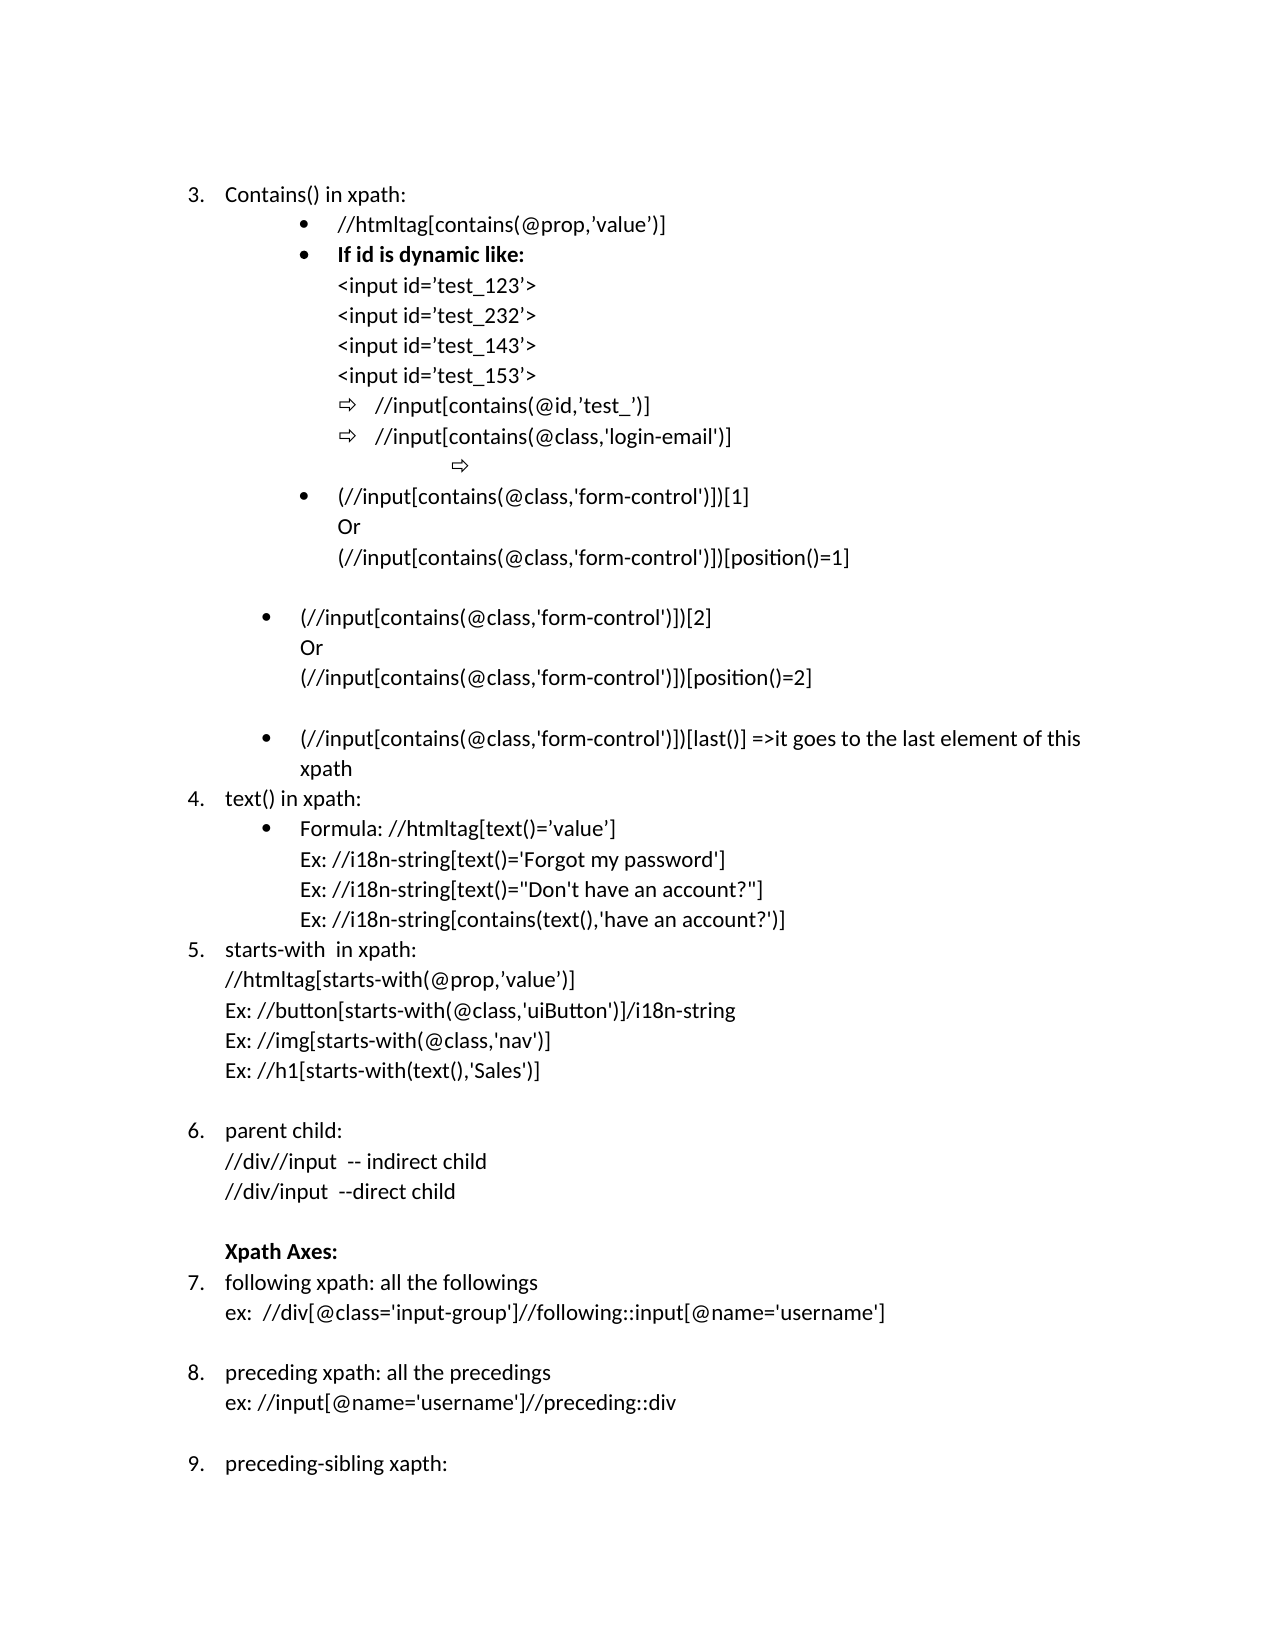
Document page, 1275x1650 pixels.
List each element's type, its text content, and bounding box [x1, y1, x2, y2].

list starts-with in xpath: [187, 935, 1125, 963]
list (//input[contains(@class,'form-control')])[2] [262, 603, 1125, 631]
list Ex: //i18n-string[contains(text(),'have an account?')] [300, 905, 1125, 933]
list <input id=’test_123’> [337, 271, 1125, 299]
list <input id=’test_143’> [337, 331, 1125, 359]
list preceding xpath: all the precedings [187, 1358, 1125, 1386]
list Ex: //i18n-string[text()='Forgot my password'] [300, 845, 1125, 873]
list //input[contains(@id,’test_’)] [337, 392, 1125, 420]
list parent child: [187, 1117, 1125, 1145]
list ex: //input[@name='username']//preceding::div [225, 1388, 1125, 1417]
list //div//input -- indirect child [225, 1147, 1125, 1175]
list <input id=’test_153’> [337, 361, 1125, 389]
list //input[contains(@class,'login-email')] [337, 422, 1125, 450]
list Xpath Axes: [225, 1237, 1125, 1266]
list Contains() in xpath: [187, 180, 1125, 208]
list (//input[contains(@class,'form-control')])[1] [300, 482, 1125, 510]
list Or [300, 633, 1125, 661]
list following xpath: all the followings [187, 1268, 1125, 1296]
list ex: //div[@class='input-group']//following::input[@name='username'] [225, 1298, 1125, 1326]
list //htmltag[contains(@prop,’value’)] [300, 210, 1125, 238]
list (//input[contains(@class,'form-control')])[last()] =>it goes to the last element of this xpath [262, 724, 1125, 782]
list (//input[contains(@class,'form-control')])[position()=1] [337, 543, 1125, 571]
list preceding-sibling xapth: [187, 1449, 1125, 1477]
list Ex: //h1[starts-with(text(),'Sales')] [225, 1056, 1125, 1084]
list text() in xpath: [187, 784, 1125, 812]
list <input id=’test_232’> [337, 301, 1125, 329]
list //htmltag[starts-with(@prop,’value’)] [225, 966, 1125, 994]
list Or [337, 512, 1125, 541]
list Ex: //img[starts-with(@class,'nav')] [225, 1026, 1125, 1054]
list Ex: //i18n-string[text()="Don't have an account?"] [300, 875, 1125, 903]
list Formula: //htmltag[text()=’value’] [262, 814, 1125, 843]
list If id is dynamic like: [300, 241, 1125, 269]
list Ex: //button[starts-with(@class,'uiButton')]/i18n-string [225, 996, 1125, 1024]
list (//input[contains(@class,'form-control')])[position()=2] [300, 663, 1125, 692]
list //div/input --direct child [225, 1177, 1125, 1205]
